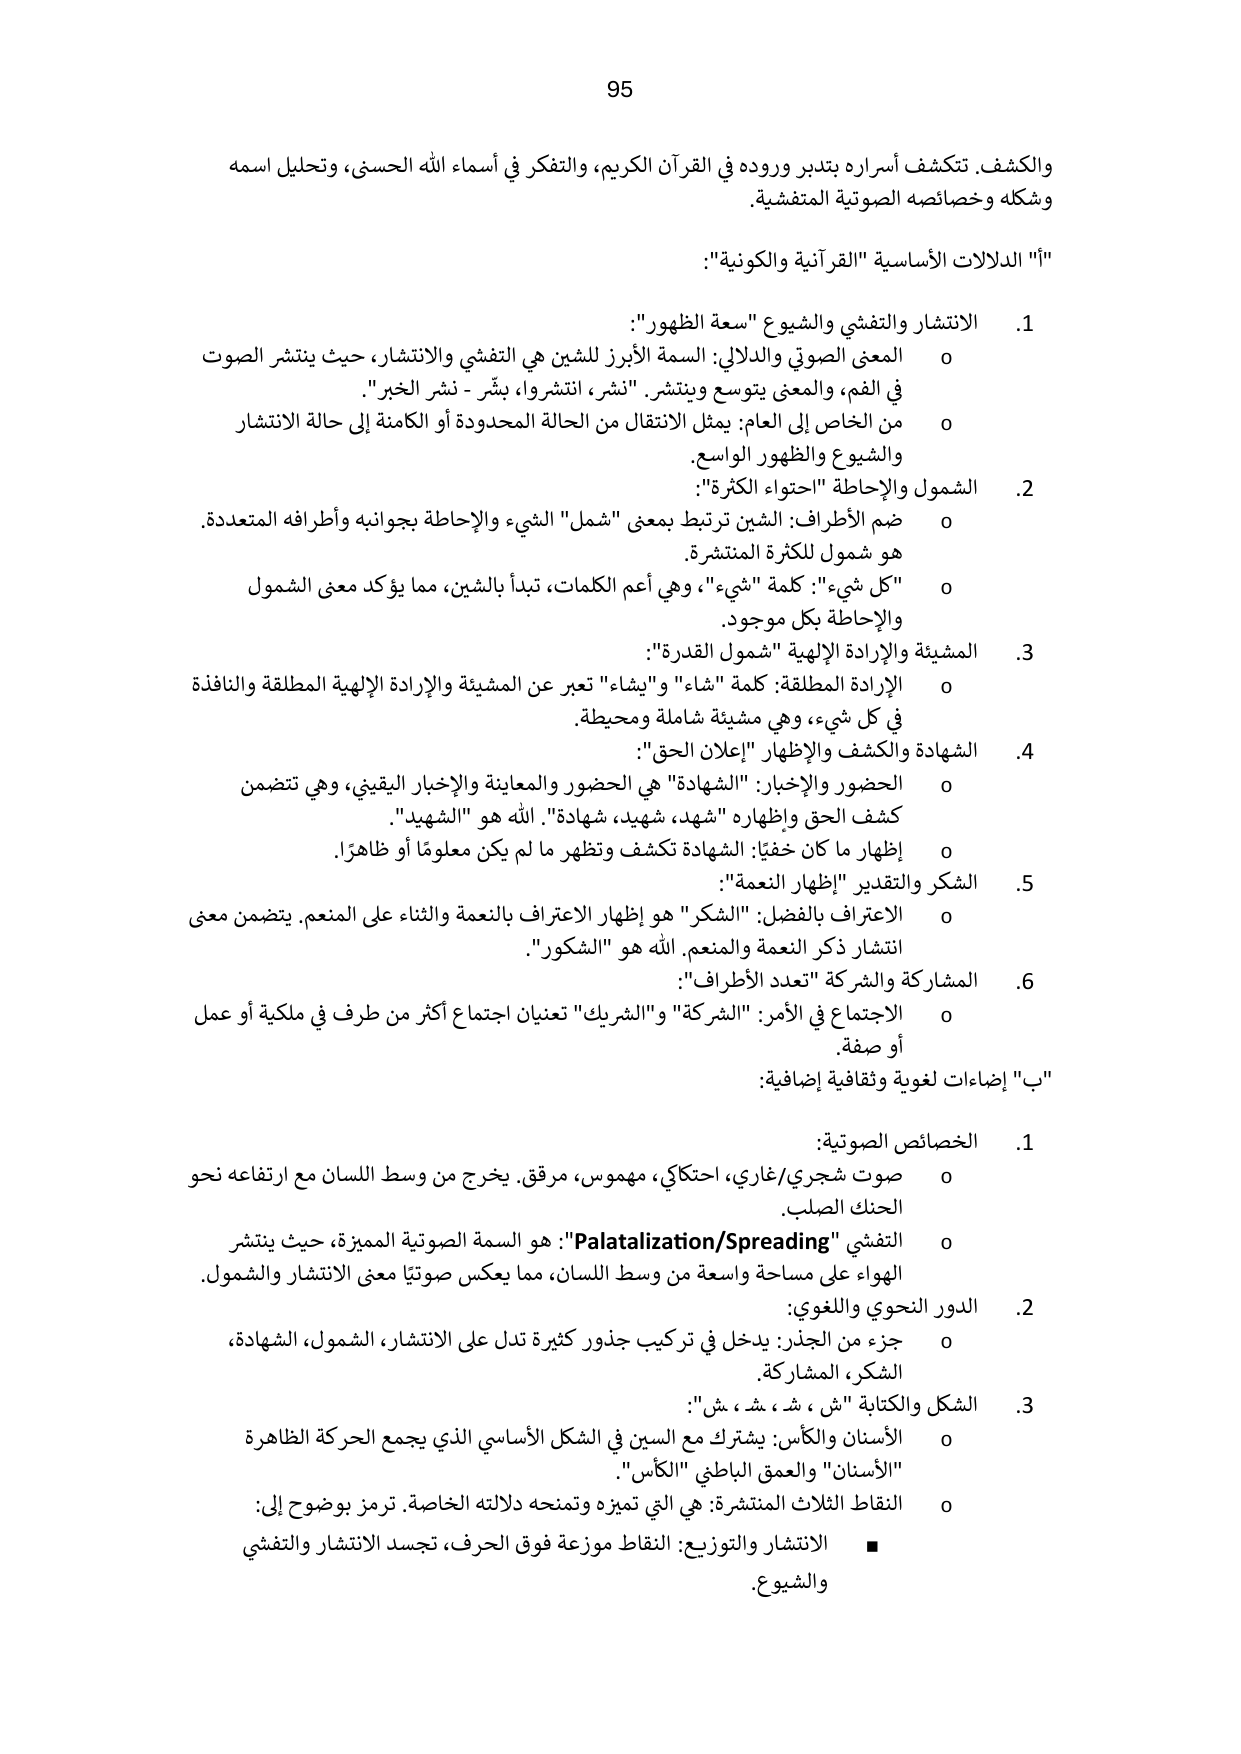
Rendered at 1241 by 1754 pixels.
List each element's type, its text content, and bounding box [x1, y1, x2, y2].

text "ب" إضاءات لغوية وثقافية إضافية: [187, 1064, 1053, 1095]
list الشمول والإحاطة "احتواء الكثرة": [187, 472, 1015, 502]
list الشهادة والكشف والإظهار "إعلان الحق": [187, 735, 1015, 766]
list ضم الأطراف: الشين ترتبط بمعنى "شمل" الشيء والإحاطة بجوانبه وأطرافه المتعددة. هو شمول للكثرة المنتشرة. [187, 504, 940, 568]
list التفشي "Palatalization/Spreading": هو السمة الصوتية المميزة، حيث ينتشر الهواء على مساحة واسعة من وسط اللسان، مما يعكس صوتيًا معنى الانتشار والشمول. [187, 1225, 940, 1288]
list الأسنان والكأس: يشترك مع السين في الشكل الأساسي الذي يجمع الحركة الظاهرة "الأسنان" والعمق الباطني "الكأس". [187, 1422, 940, 1486]
list جزء من الجذر: يدخل في تركيب جذور كثيرة تدل على الانتشار، الشمول، الشهادة، الشكر، المشاركة. [187, 1324, 940, 1387]
list إظهار ما كان خفيًا: الشهادة تكشف وتظهر ما لم يكن معلومًا أو ظاهرًا. [187, 834, 940, 864]
list الإرادة المطلقة: كلمة "شاء" و"يشاء" تعبر عن المشيئة والإرادة الإلهية المطلقة والنافذة في كل شيء، وهي مشيئة شاملة ومحيطة. [187, 669, 940, 733]
list الاجتماع في الأمر: "الشركة" و"الشريك" تعنيان اجتماع أكثر من طرف في ملكية أو عمل أو صفة. [187, 998, 940, 1062]
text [187, 150, 1053, 213]
list صوت شجري/غاري، احتكاكي، مهموس، مرقق. يخرج من وسط اللسان مع ارتفاعه نحو الحنك الصلب. [187, 1159, 940, 1223]
list الاعتراف بالفضل: "الشكر" هو إظهار الاعتراف بالنعمة والثناء على المنعم. يتضمن معنى انتشار ذكر النعمة والمنعم. الله هو "الشكور". [187, 899, 940, 963]
list المشيئة والإرادة الإلهية "شمول القدرة": [187, 636, 1015, 667]
list "كل شيء": كلمة "شيء"، وهي أعم الكلمات، تبدأ بالشين، مما يؤكد معنى الشمول والإحاطة بكل موجود. [187, 570, 940, 634]
list الشكل والكتابة "ش ، شـ ، ـشـ ، ـش": [187, 1389, 1015, 1420]
list النقاط الثلاث المنتشرة: هي التي تميزه وتمنحه دلالته الخاصة. ترمز بوضوح إلى: [187, 1488, 940, 1519]
list الشكر والتقدير "إظهار النعمة": [187, 867, 1015, 897]
list الانتشار والتوزيع: النقاط موزعة فوق الحرف، تجسد الانتشار والتفشي والشيوع. [187, 1521, 865, 1597]
list من الخاص إلى العام: يمثل الانتقال من الحالة المحدودة أو الكامنة إلى حالة الانتشار والشيوع والظهور الواسع. [187, 406, 940, 469]
list الانتشار والتفشي والشيوع "سعة الظهور": [187, 307, 1015, 338]
list الخصائص الصوتية: [187, 1126, 1015, 1157]
list المشاركة والشركة "تعدد الأطراف": [187, 965, 1015, 996]
list المعنى الصوتي والدلالي: السمة الأبرز للشين هي التفشي والانتشار، حيث ينتشر الصوت في الفم، والمعنى يتوسع وينتشر. "نشر، انتشروا، بشّر - نشر الخبر". [187, 340, 940, 403]
text "أ" الدلالات الأساسية "القرآنية والكونية": [187, 245, 1053, 276]
list الحضور والإخبار: "الشهادة" هي الحضور والمعاينة والإخبار اليقيني، وهي تتضمن كشف الحق وإظهاره "شهد، شهيد، شهادة". الله هو "الشهيد". [187, 768, 940, 831]
list الدور النحوي واللغوي: [187, 1291, 1015, 1321]
